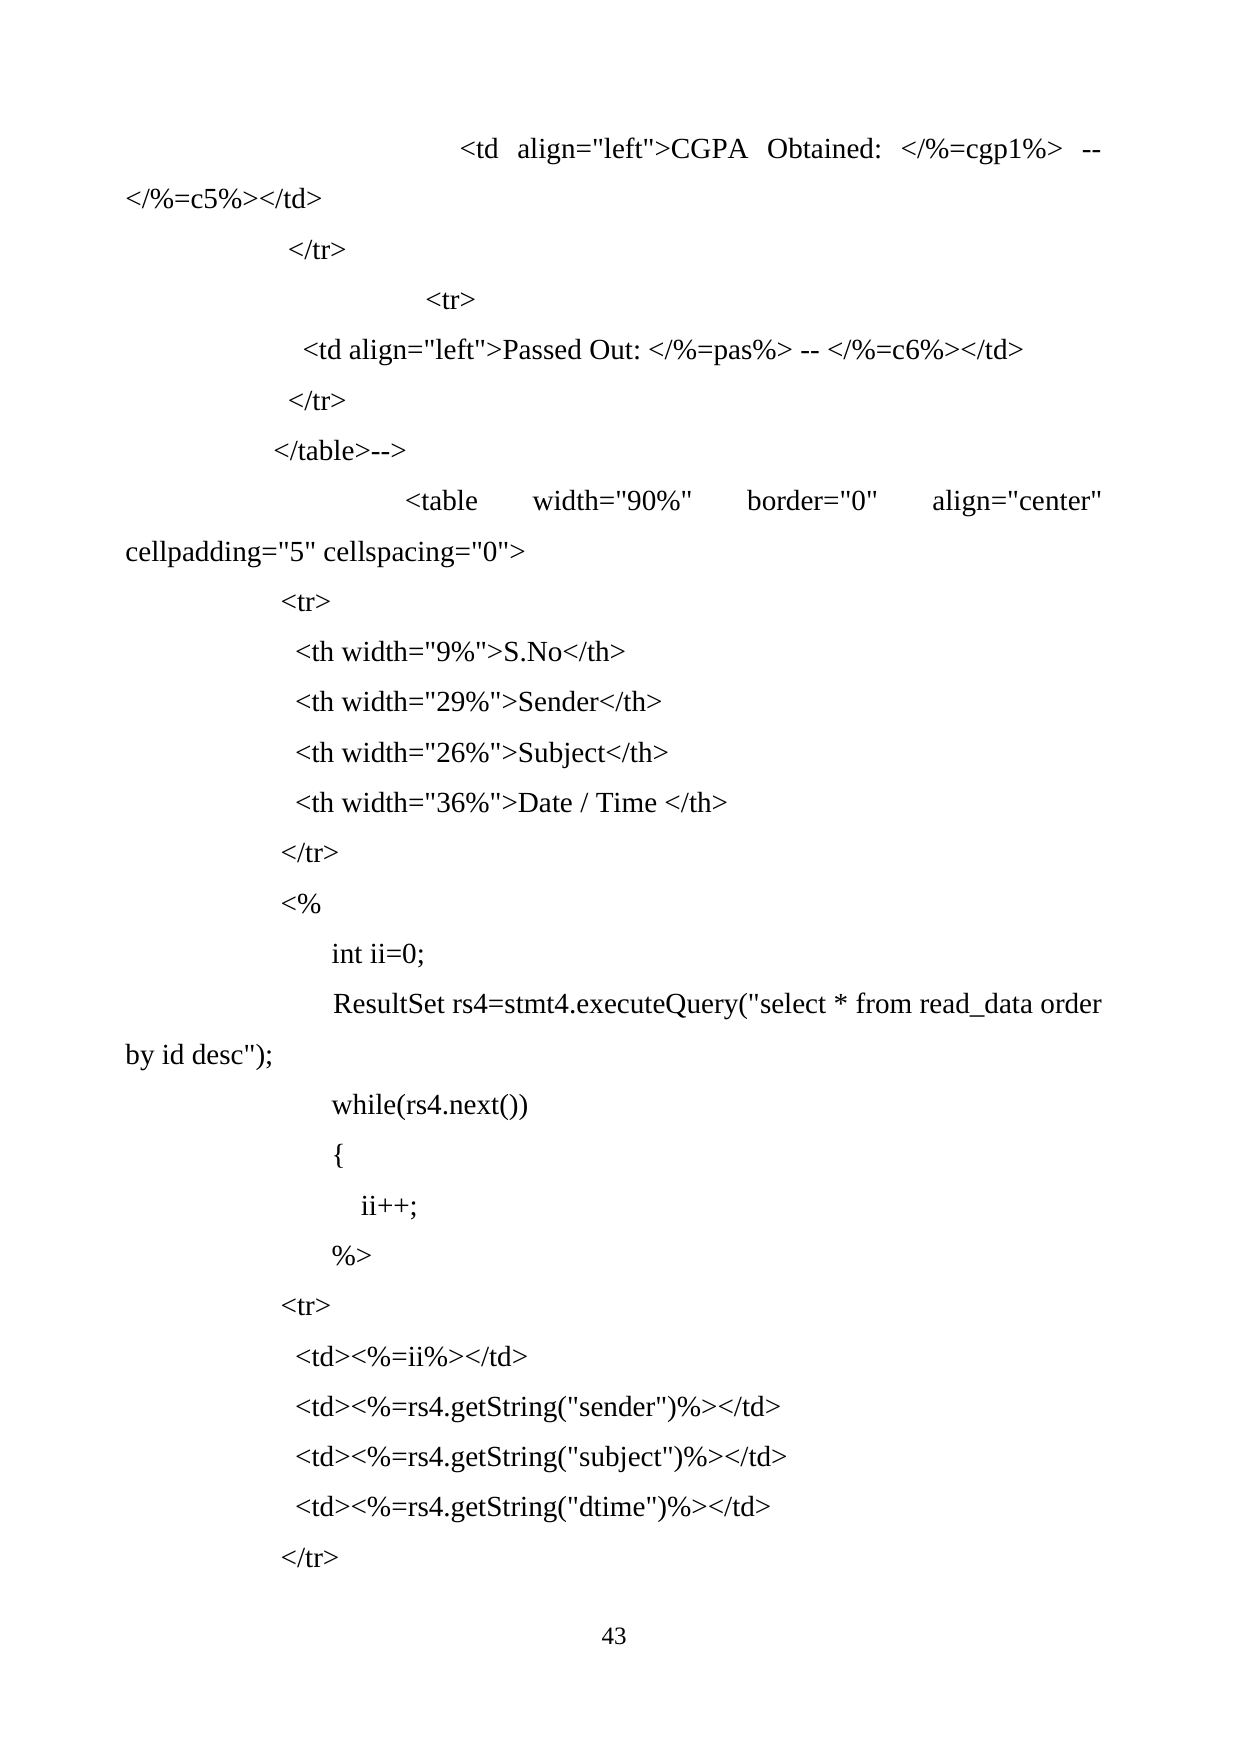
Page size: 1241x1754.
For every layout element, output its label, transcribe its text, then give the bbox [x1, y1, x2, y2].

text </tr> [125, 836, 1103, 869]
text <table width="90%" border="0" align="center" cellpadding="5" cellspacing="0"> [125, 483, 1103, 567]
text ResultSet rs4=stmt4.executeQuery("select * from read_data order by id desc"); [125, 986, 1103, 1070]
text <td align="left">CGPA Obtained: </%=cgp1%> -- </%=c5%></td> [125, 131, 1103, 215]
text <th width="26%">Subject</th> [125, 735, 1103, 768]
text </tr> [125, 383, 1103, 416]
text </tr> [125, 232, 1103, 265]
text <td><%=rs4.getString("subject")%></td> [125, 1439, 1103, 1473]
text ii++; [125, 1188, 1103, 1221]
text <td align="left">Passed Out: </%=pas%> -- </%=c6%></td> [125, 332, 1103, 366]
text </tr> [125, 1540, 1103, 1573]
text <th width="29%">Sender</th> [125, 684, 1103, 718]
text int ii=0; [125, 936, 1103, 970]
text <tr> [125, 584, 1103, 617]
text <% [125, 886, 1103, 919]
text <th width="36%">Date / Time </th> [125, 785, 1103, 819]
text <td><%=ii%></td> [125, 1339, 1103, 1372]
text { [125, 1137, 1103, 1171]
text <td><%=rs4.getString("sender")%></td> [125, 1389, 1103, 1422]
text <th width="9%">S.No</th> [125, 634, 1103, 668]
text <tr> [125, 282, 1103, 316]
text <td><%=rs4.getString("dtime")%></td> [125, 1489, 1103, 1523]
text <tr> [125, 1288, 1103, 1322]
text %> [125, 1238, 1103, 1272]
text </table>--> [125, 433, 1103, 467]
text while(rs4.next()) [125, 1087, 1103, 1121]
